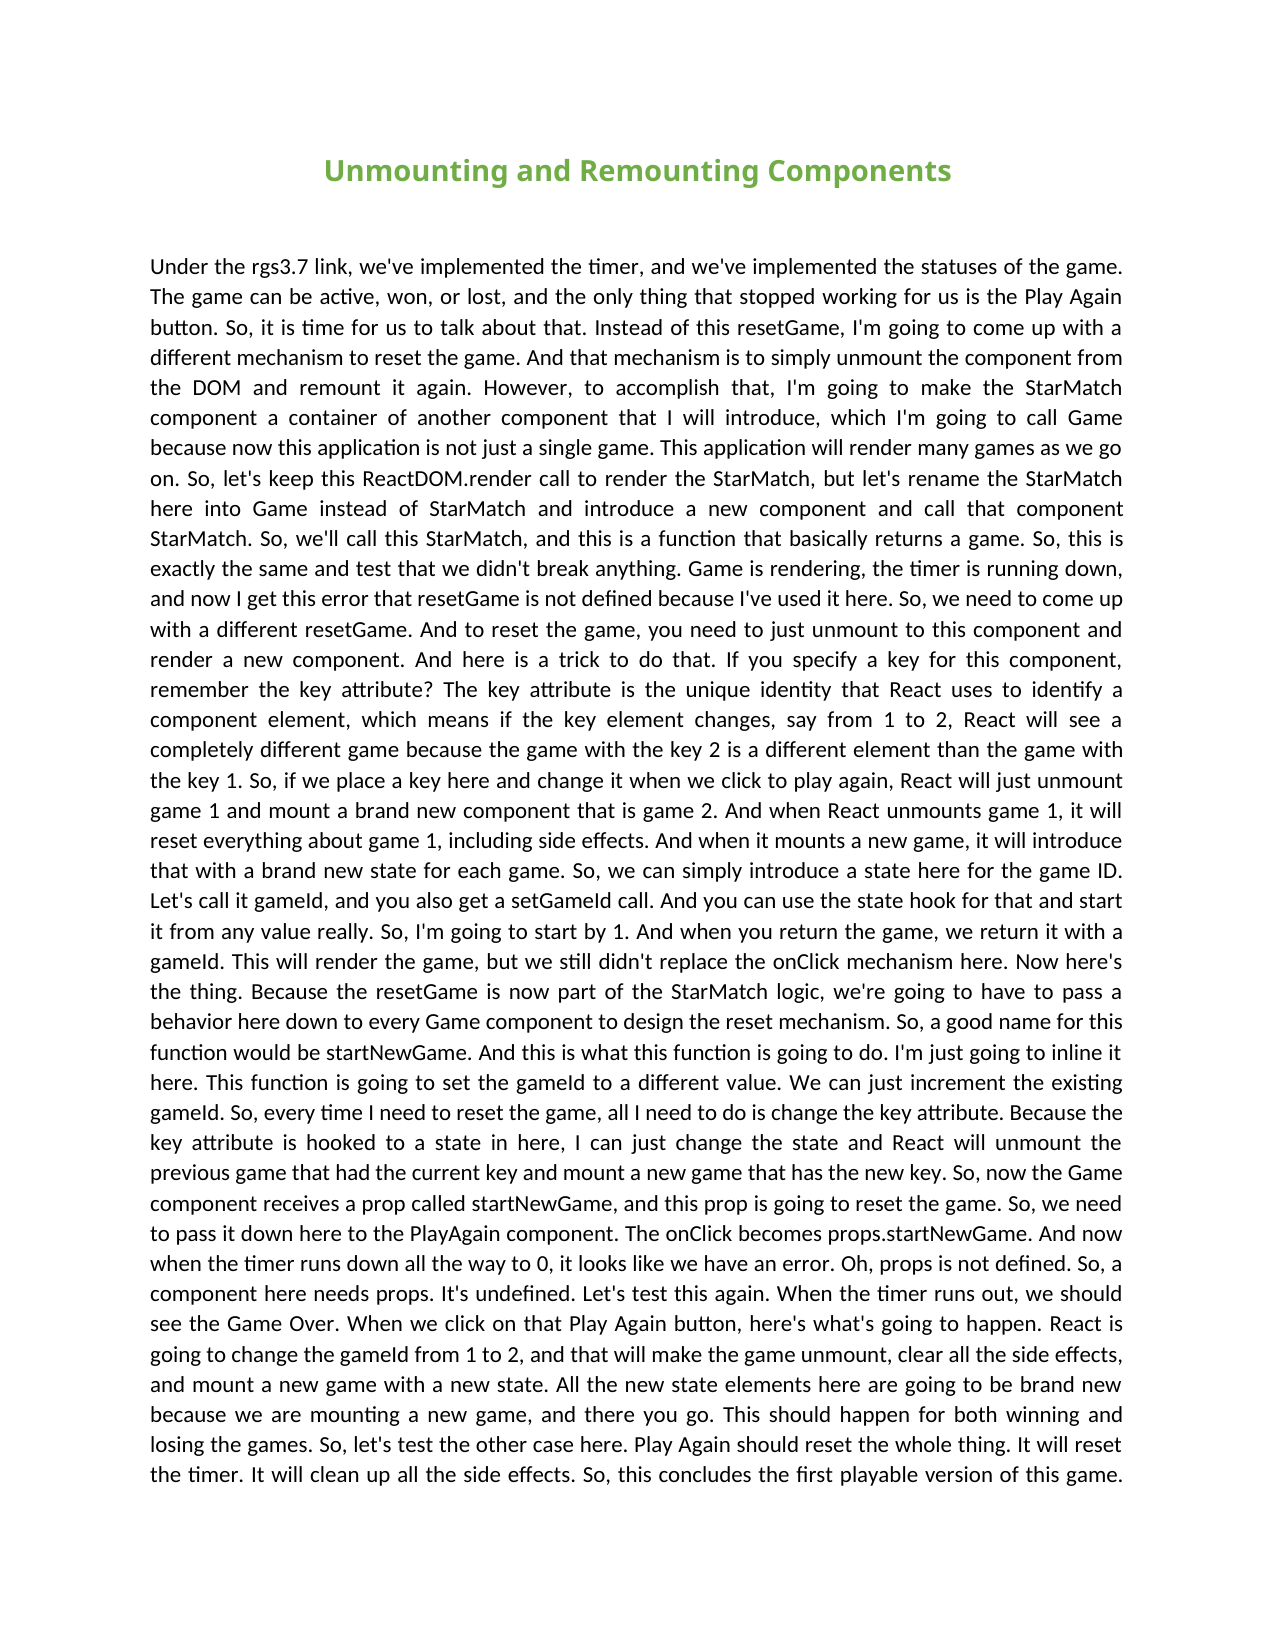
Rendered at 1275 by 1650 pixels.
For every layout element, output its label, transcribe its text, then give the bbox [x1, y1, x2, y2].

subtitle Unmounting and Remounting Components [150, 150, 1125, 190]
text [150, 252, 1125, 1488]
